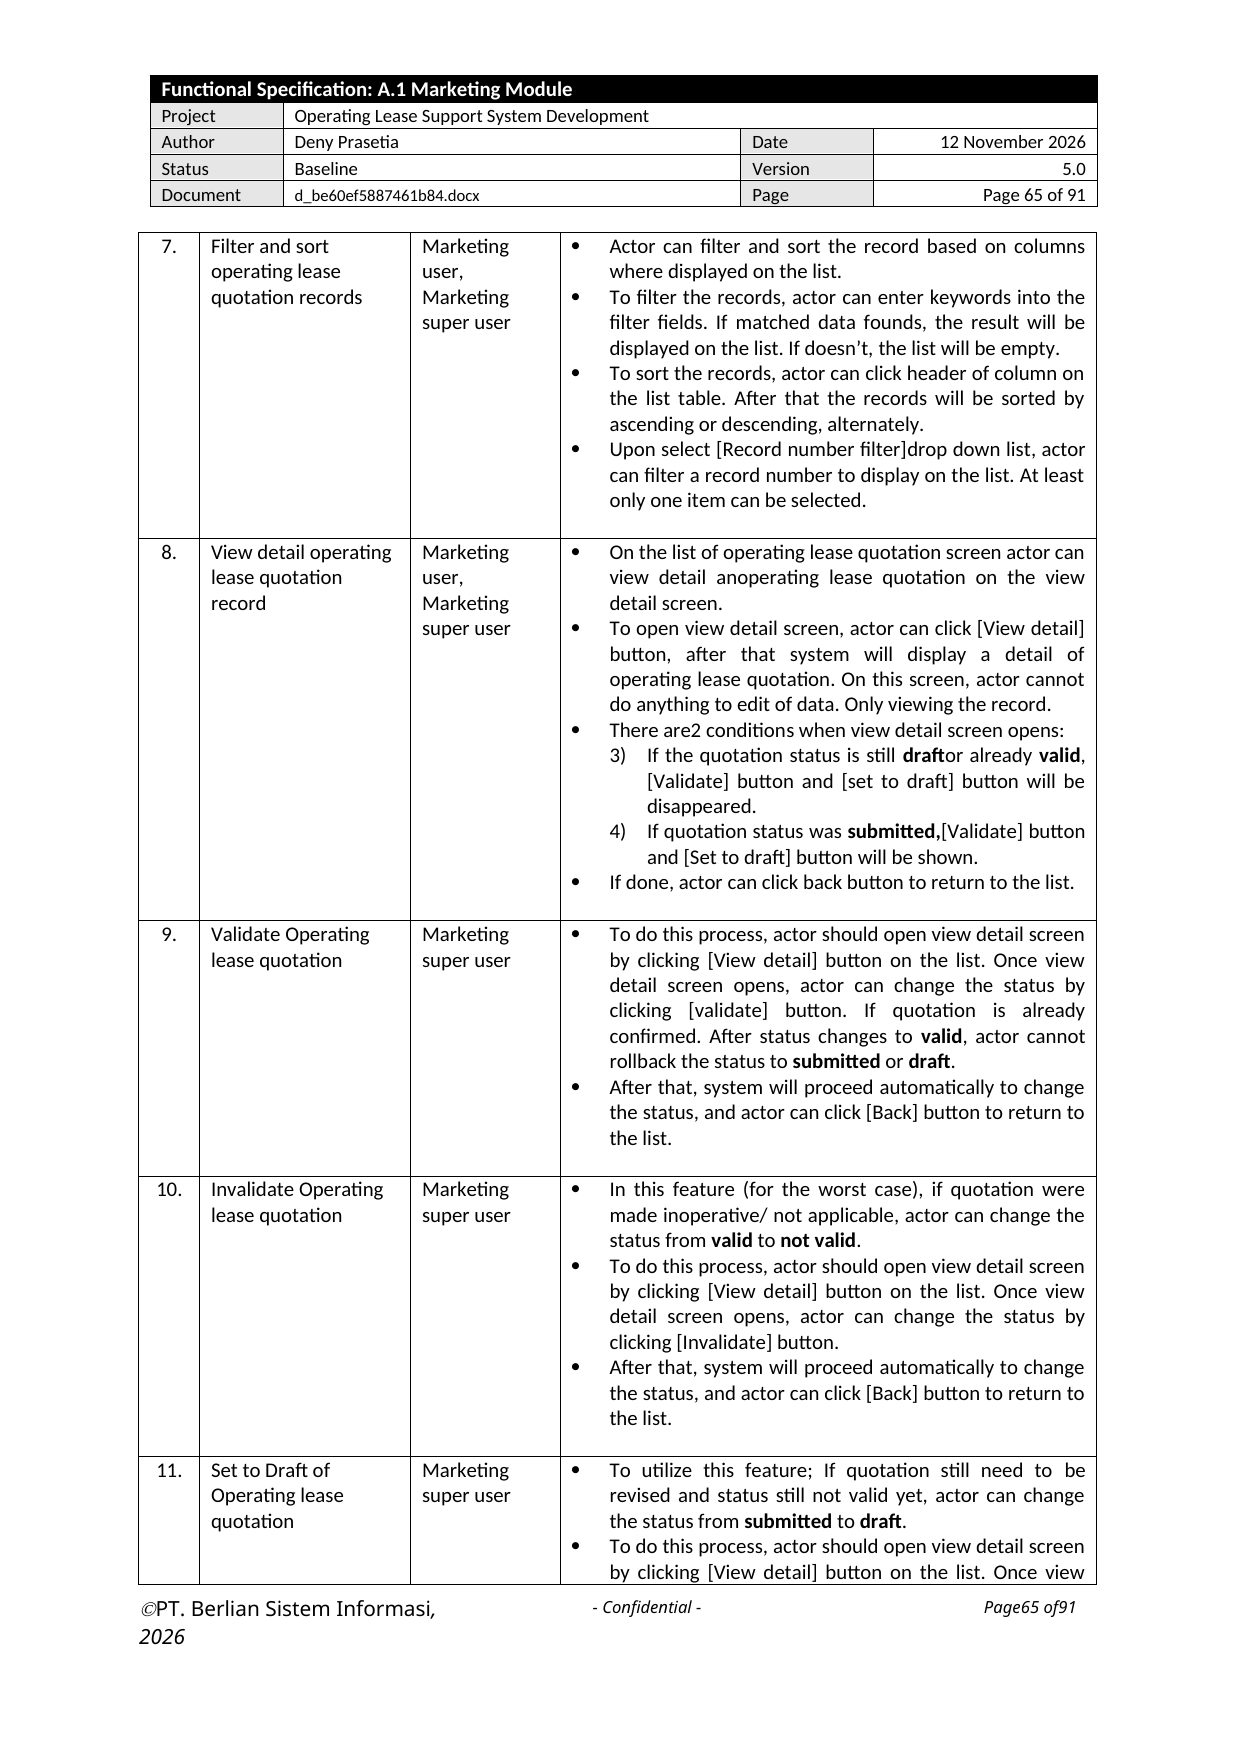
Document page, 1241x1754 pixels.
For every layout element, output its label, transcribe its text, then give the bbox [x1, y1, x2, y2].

table_cell Actor can filter and sort the record based on columns where displayed on the list. To filter the records, actor can enter keywords into the filter fields. If matched data founds, the result will be displayed on the list. If doesn’t, the list will be empty. To sort the records, actor can click header of column on the list table. After that the records will be sorted by ascending or descending, alternately. Upon select [Record number filter]drop down list, actor can filter a record number to display on the list. At least only one item can be selected. [561, 233, 1096, 538]
table_cell Marketing super user [411, 921, 560, 1176]
table_cell Validate Operating lease quotation [200, 921, 410, 1176]
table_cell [561, 1457, 1096, 1584]
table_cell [200, 1457, 410, 1584]
table_cell Marketing super user [411, 1177, 560, 1456]
table_cell Invalidate Operating lease quotation [200, 1177, 410, 1456]
table_cell To do this process, actor should open view detail screen by clicking [View detail] button on the list. Once view detail screen opens, actor can change the status by clicking [validate] button. If quotation is already confirmed. After status changes to valid, actor cannot rollback the status to submitted or draft. After that, system will proceed automatically to change the status, and actor can click [Back] button to return to the list. [561, 921, 1096, 1176]
table_cell 10. [139, 1177, 199, 1456]
table_cell View detail operating lease quotation record [200, 539, 410, 920]
table_cell 8. [139, 539, 199, 920]
table_cell 9. [139, 921, 199, 1176]
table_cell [411, 233, 560, 538]
table_cell Filter and sort operating lease quotation records [200, 233, 410, 538]
table_cell In this feature (for the worst case), if quotation were made inoperative/ not applicable, actor can change the status from valid to not valid. To do this process, actor should open view detail screen by clicking [View detail] button on the list. Once view detail screen opens, actor can change the status by clicking [Invalidate] button. After that, system will proceed automatically to change the status, and actor can click [Back] button to return to the list. [561, 1177, 1096, 1456]
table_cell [411, 1457, 560, 1584]
table_cell 7. [139, 233, 199, 538]
table_cell 11. [139, 1457, 199, 1584]
table_cell Marketing user, Marketing super user [411, 539, 560, 920]
table_cell On the list of operating lease quotation screen actor can view detail anoperating lease quotation on the view detail screen. To open view detail screen, actor can click [View detail] button, after that system will display a detail of operating lease quotation. On this screen, actor cannot do anything to edit of data. Only viewing the record. There are2 conditions when view detail screen opens: If the quotation status is still draftor already valid, [Validate] button and [set to draft] button will be disappeared. If quotation status was submitted,[Validate] button and [Set to draft] button will be shown. If done, actor can click back button to return to the list. [561, 539, 1096, 920]
